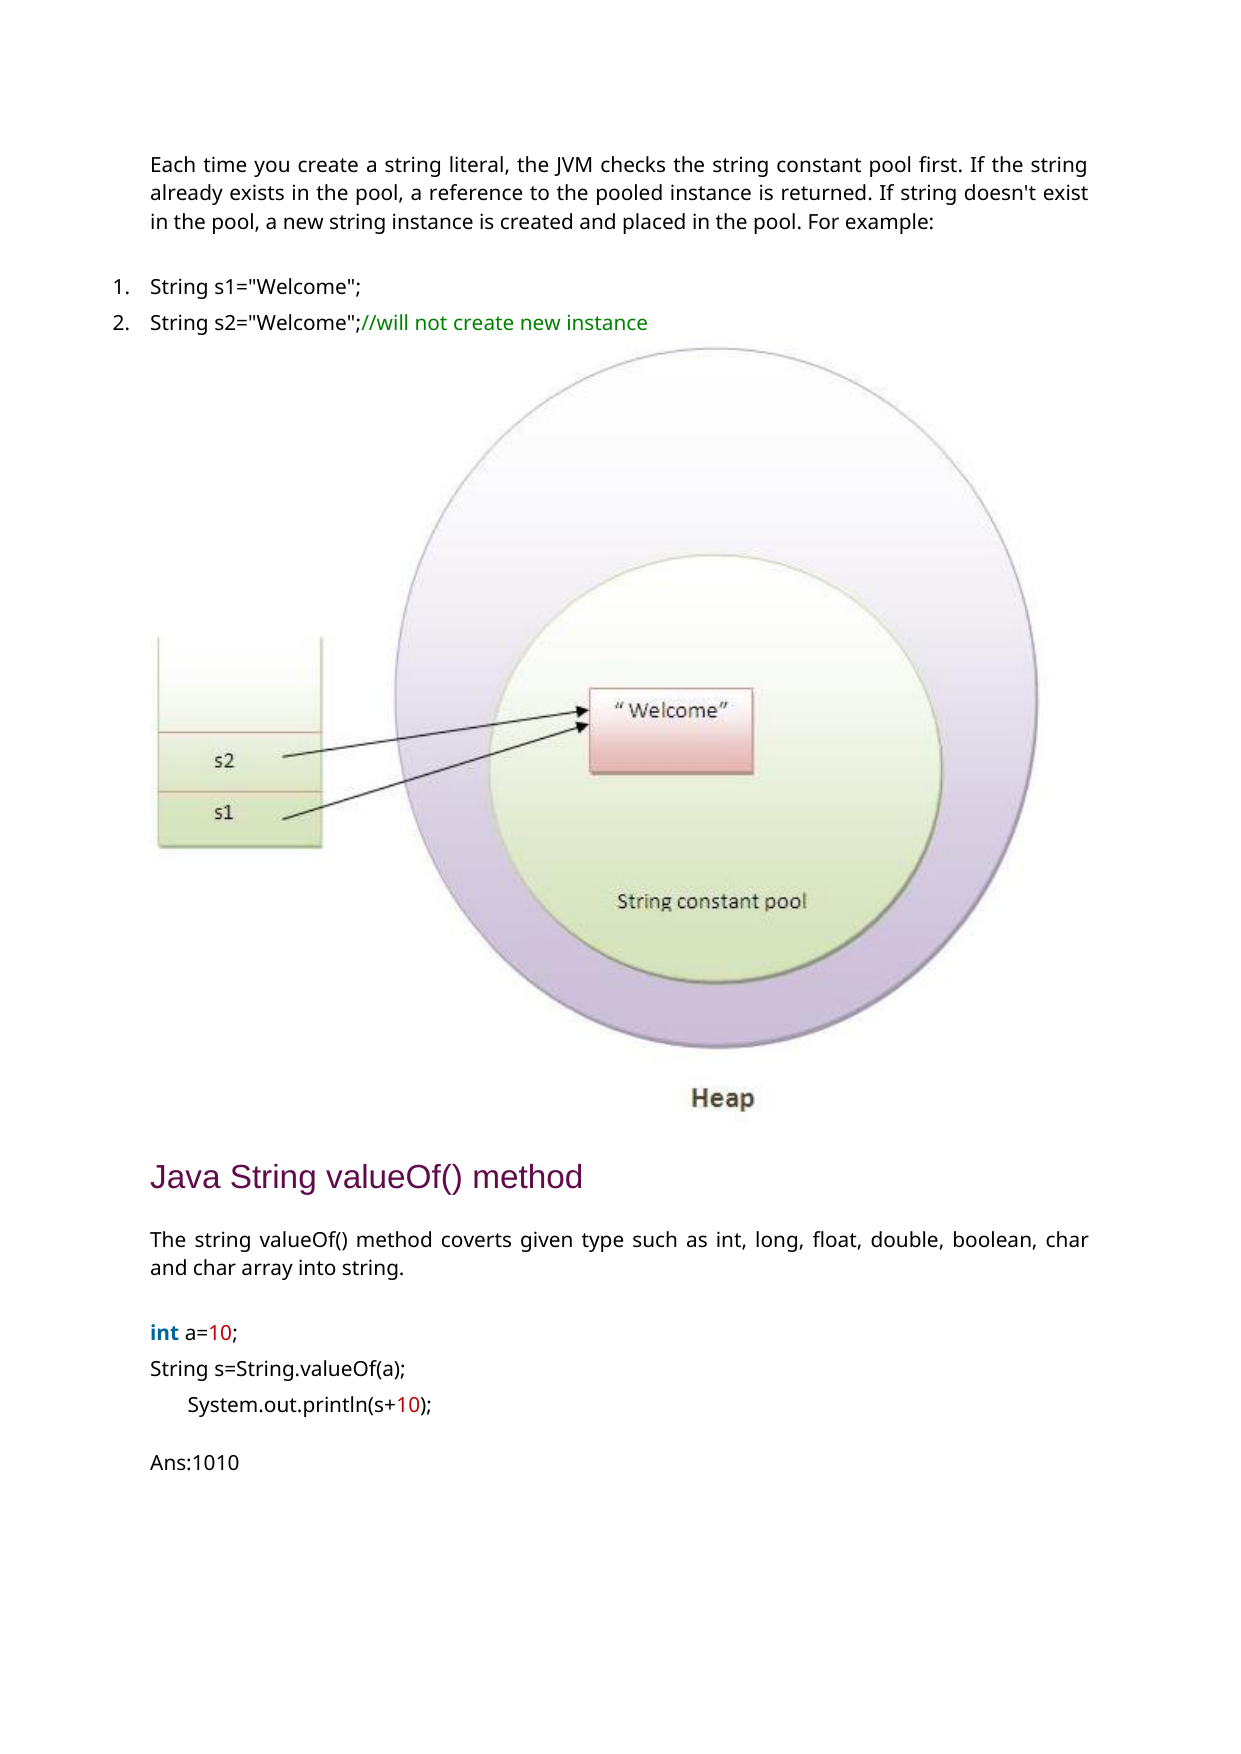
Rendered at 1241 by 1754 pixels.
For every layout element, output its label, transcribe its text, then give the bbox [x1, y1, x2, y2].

text Ans:1010 [150, 1448, 1090, 1476]
text System.out.println(s+10); [187, 1383, 1090, 1419]
text The string valueOf() method coverts given type such as int, long, float, double, boolean, char and char array into string. [150, 1225, 1090, 1282]
text int a=10; [150, 1311, 1090, 1347]
subtitle Java String valueOf() method [150, 1157, 1090, 1196]
list String s2="Welcome";//will not create new instance [112, 300, 1090, 336]
picture [150, 336, 1052, 1137]
text String s=String.valueOf(a); [150, 1347, 1090, 1383]
list String s1="Welcome"; [112, 264, 1090, 300]
text Each time you create a string literal, the JVM checks the string constant pool first. If the string already exists in the pool, a reference to the pooled instance is returned. If string doesn't exist in the pool, a new string instance is created and placed in the pool. For example: [150, 150, 1090, 235]
